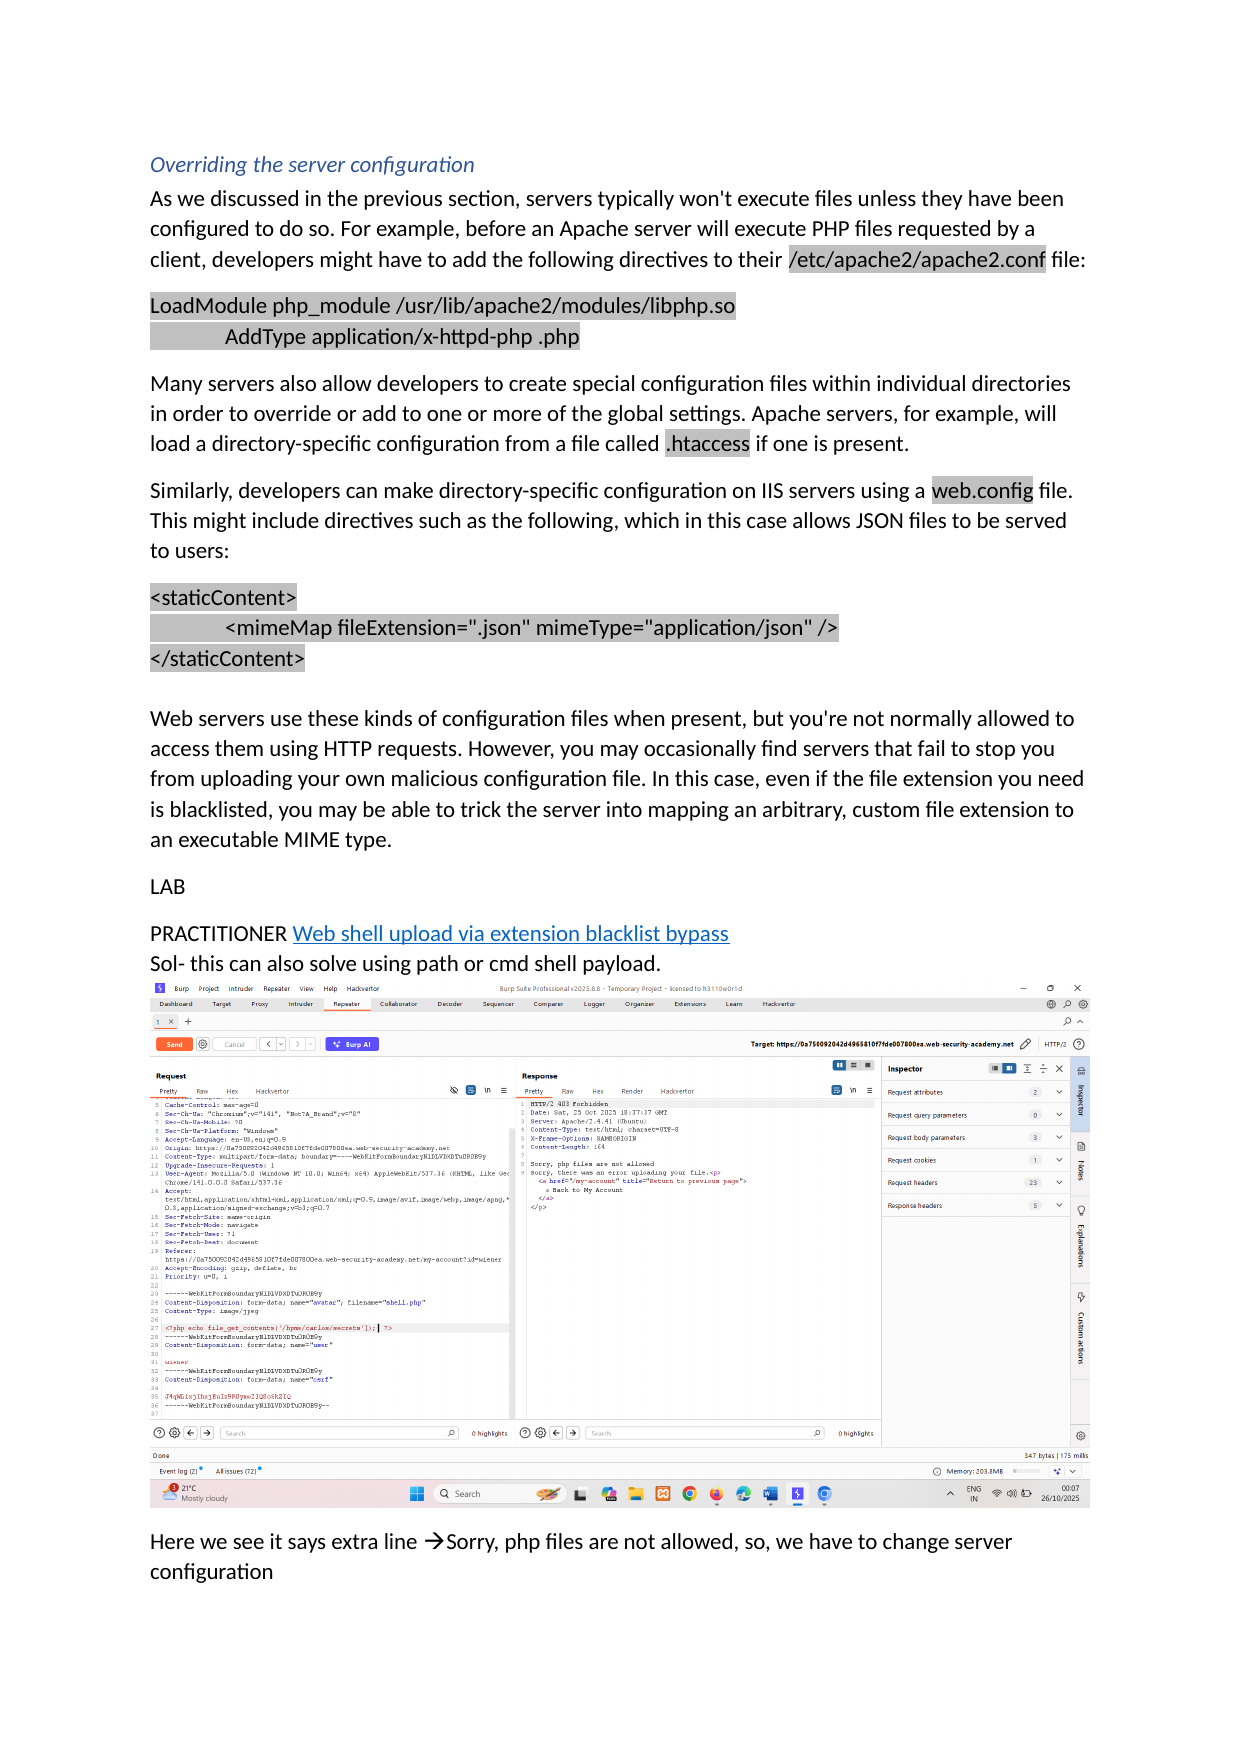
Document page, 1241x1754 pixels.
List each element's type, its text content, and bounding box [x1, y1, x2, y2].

text LoadModule php_module /usr/lib/apache2/modules/libphp.so AddType application/x-httpd-php .php [150, 292, 1090, 350]
text <staticContent> <mimeMap fileExtension=".json" mimeType="application/json" /> </staticContent> Web servers use these kinds of configuration files when present, but you're not normally allowed to access them using HTTP requests. However, you may occasionally find servers that fail to stop you from uploading your own malicious configuration file. In this case, even if the file extension you need is blacklisted, you may be able to trick the server into mapping an arbitrary, custom file extension to an executable MIME type. [150, 583, 1090, 853]
text LAB [150, 872, 1090, 900]
picture [150, 979, 1091, 1508]
text PRACTITIONER Web shell upload via extension blacklist bypass Sol- this can also solve using path or cmd shell payload. [150, 919, 1090, 979]
text As we discussed in the previous section, servers typically won't execute files unless they have been configured to do so. For example, before an Apache server will execute PHP files requested by a client, developers might have to add the following directives to their /etc/apache2/apache2.conf file: [150, 184, 1090, 273]
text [150, 1527, 1090, 1585]
text Many servers also allow developers to create special configuration files within individual directories in order to override or add to one or more of the global settings. Apache servers, for example, will load a directory-specific configuration from a file called .htaccess if one is present. [150, 369, 1090, 457]
subtitle Overriding the server configuration [150, 150, 1090, 178]
text Similarly, developers can make directory-specific configuration on IIS servers using a web.config file. This might include directives such as the following, which in this case allows JSON files to be served to users: [150, 476, 1090, 564]
